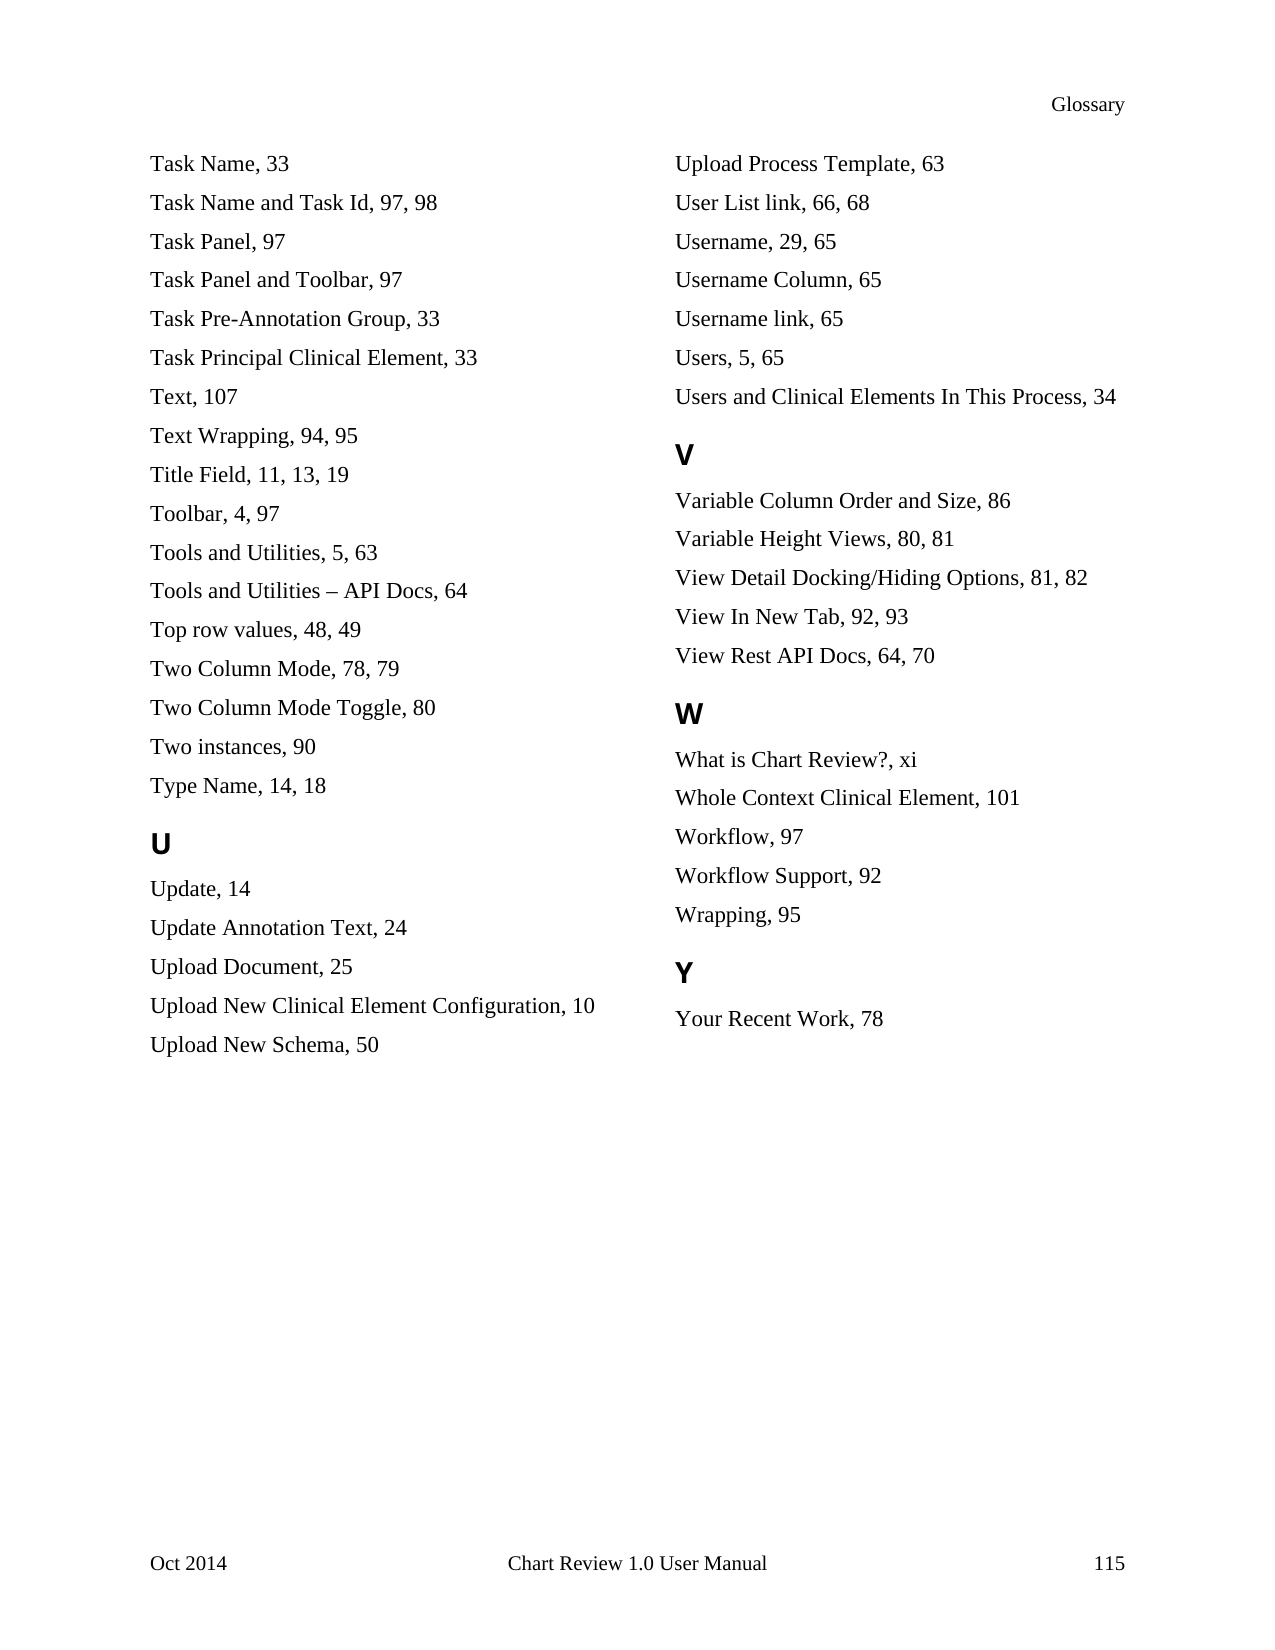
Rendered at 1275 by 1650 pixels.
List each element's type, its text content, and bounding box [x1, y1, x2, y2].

text Tools and Utilities, 5, 63 [150, 538, 600, 565]
text Upload Document, 25 [150, 953, 600, 979]
subtitle W [675, 693, 1125, 733]
text Task Pre-Annotation Group, 33 [150, 305, 600, 332]
text Task Panel and Toolbar, 97 [150, 267, 600, 293]
text Users and Clinical Elements In This Process, 34 [675, 383, 1125, 409]
text Tools and Utilities – API Docs, 64 [150, 577, 600, 604]
text Text Wrapping, 94, 95 [150, 422, 600, 448]
text Title Field, 11, 13, 19 [150, 461, 600, 487]
text Upload Process Template, 63 [675, 150, 1125, 176]
text Type Name, 14, 18 [150, 772, 600, 798]
text Users, 5, 65 [675, 344, 1125, 371]
text View Detail Docking/Hiding Options, 81, 82 [675, 564, 1125, 591]
text Whole Context Clinical Element, 101 [675, 784, 1125, 811]
text Task Name and Task Id, 97, 98 [150, 189, 600, 215]
text Variable Height Views, 80, 81 [675, 526, 1125, 552]
text View In New Tab, 92, 93 [675, 603, 1125, 629]
text Toolbar, 4, 97 [150, 500, 600, 526]
text Update, 14 [150, 875, 600, 902]
text Task Principal Clinical Element, 33 [150, 344, 600, 371]
text Task Name, 33 [150, 150, 600, 176]
subtitle V [675, 434, 1125, 474]
text Username link, 65 [675, 305, 1125, 332]
text Workflow Support, 92 [675, 862, 1125, 888]
subtitle Y [675, 952, 1125, 992]
text What is Chart Review?, xi [675, 746, 1125, 772]
text Upload New Schema, 50 [150, 1031, 600, 1057]
text Workflow, 97 [675, 823, 1125, 850]
text Top row values, 48, 49 [150, 616, 600, 643]
text Text, 107 [150, 383, 600, 409]
text Upload New Clinical Element Configuration, 10 [150, 992, 600, 1018]
text View Rest API Docs, 64, 70 [675, 642, 1125, 668]
text Wrapping, 95 [675, 901, 1125, 927]
text Username Column, 65 [675, 267, 1125, 293]
text Two Column Mode, 78, 79 [150, 655, 600, 681]
text Update Annotation Text, 24 [150, 914, 600, 940]
text Task Panel, 97 [150, 228, 600, 254]
text Username, 29, 65 [675, 228, 1125, 254]
text Two Column Mode Toggle, 80 [150, 694, 600, 720]
text Your Recent Work, 78 [675, 1004, 1125, 1031]
text Two instances, 90 [150, 733, 600, 759]
text User List link, 66, 68 [675, 189, 1125, 215]
subtitle U [150, 823, 600, 863]
text Variable Column Order and Size, 86 [675, 487, 1125, 513]
